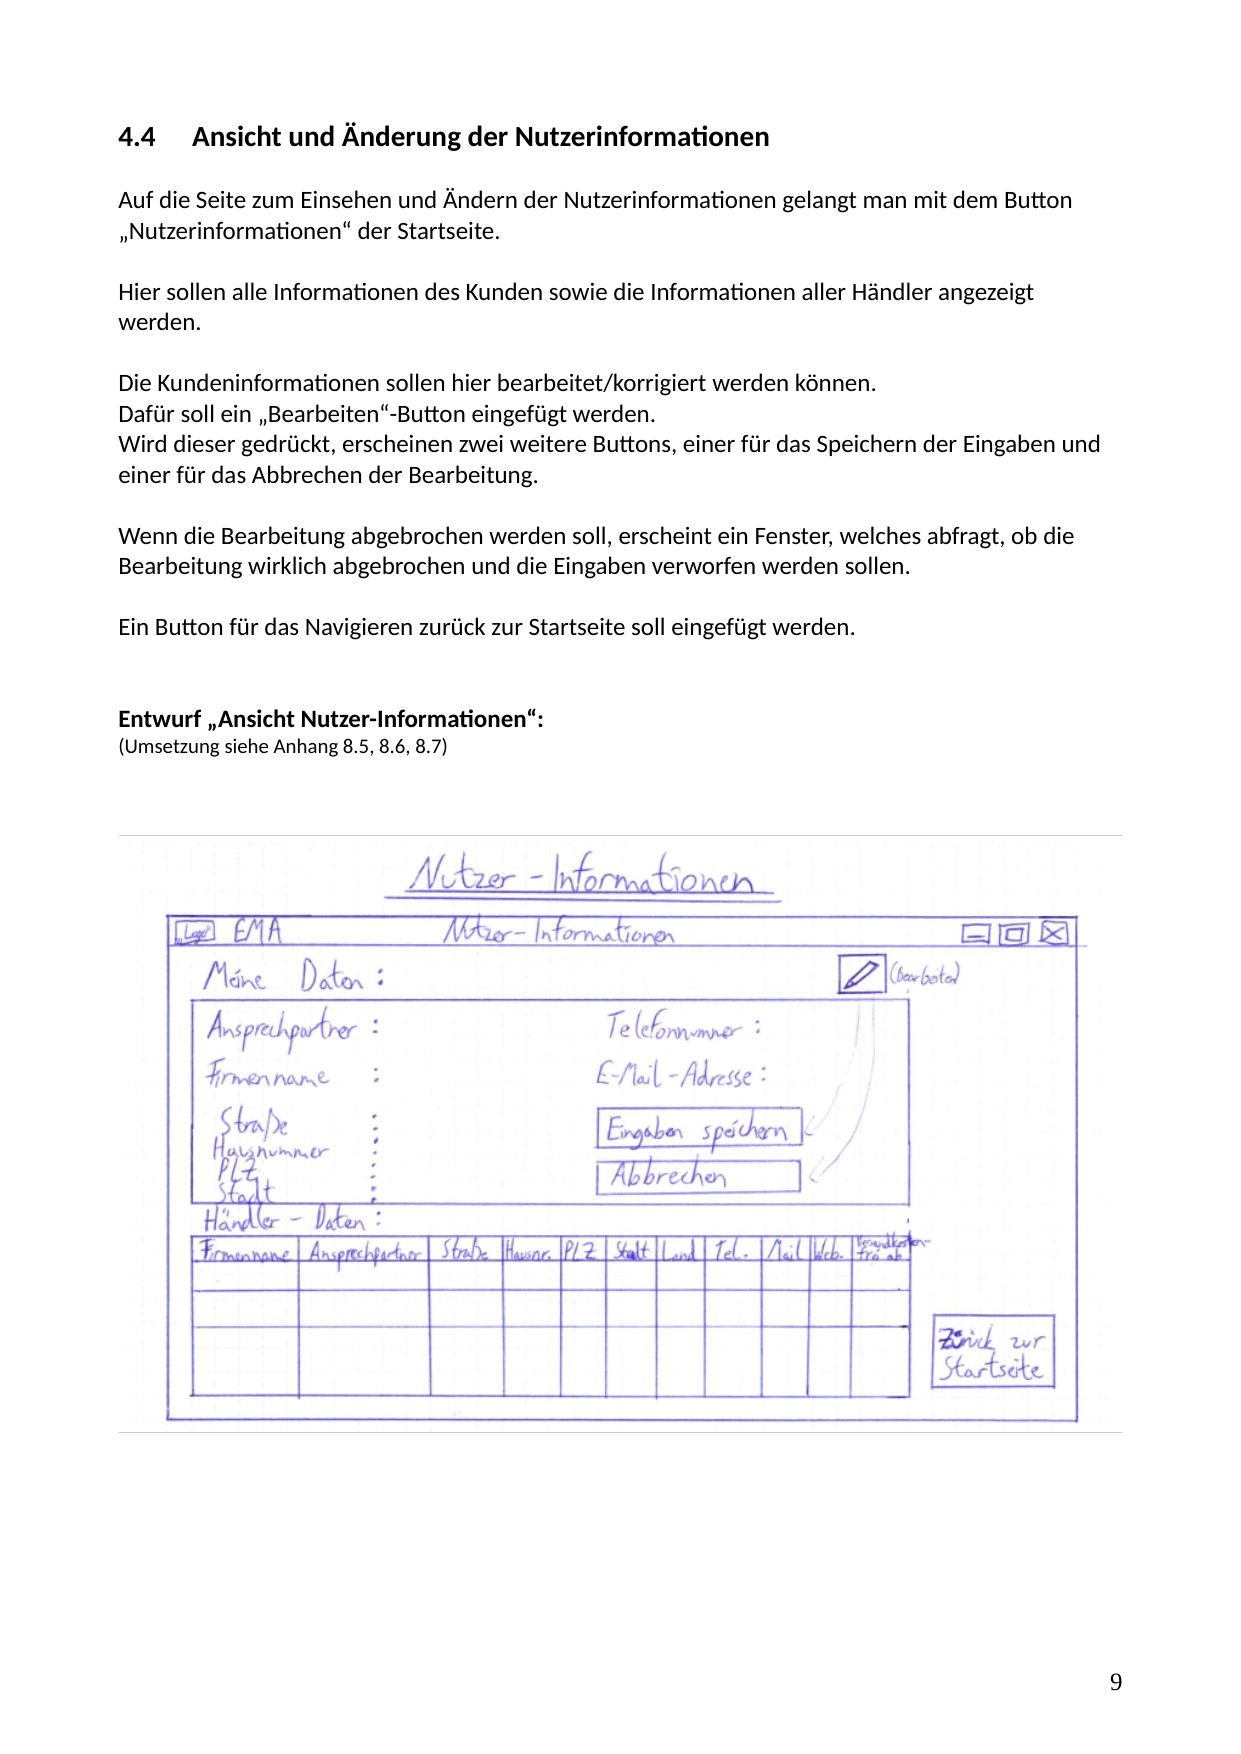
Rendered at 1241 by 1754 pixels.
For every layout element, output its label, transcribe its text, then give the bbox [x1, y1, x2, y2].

text Dafür soll ein „Bearbeiten“-Button eingefügt werden. [118, 398, 1122, 428]
text Hier sollen alle Informationen des Kunden sowie die Informationen aller Händler angezeigt werden. [118, 276, 1122, 337]
subtitle 4.4 Ansicht und Änderung der Nutzerinformationen [118, 118, 1122, 154]
text Ein Button für das Navigieren zurück zur Startseite soll eingefügt werden. [118, 612, 1122, 642]
text Entwurf „Ansicht Nutzer-Informationen“: [118, 703, 1122, 734]
text Wird dieser gedrückt, erscheinen zwei weitere Buttons, einer für das Speichern der Eingaben und einer für das Abbrechen der Bearbeitung. [118, 428, 1122, 489]
text Die Kundeninformationen sollen hier bearbeitet/korrigiert werden können. [118, 367, 1122, 398]
picture [119, 815, 1123, 1447]
text Wenn die Bearbeitung abgebrochen werden soll, erscheint ein Fenster, welches abfragt, ob die Bearbeitung wirklich abgebrochen und die Eingaben verworfen werden sollen. [118, 520, 1122, 581]
text (Umsetzung siehe Anhang 8.5, 8.6, 8.7) [118, 734, 1122, 759]
text Auf die Seite zum Einsehen und Ändern der Nutzerinformationen gelangt man mit dem Button „Nutzerinformationen“ der Startseite. [118, 184, 1122, 245]
